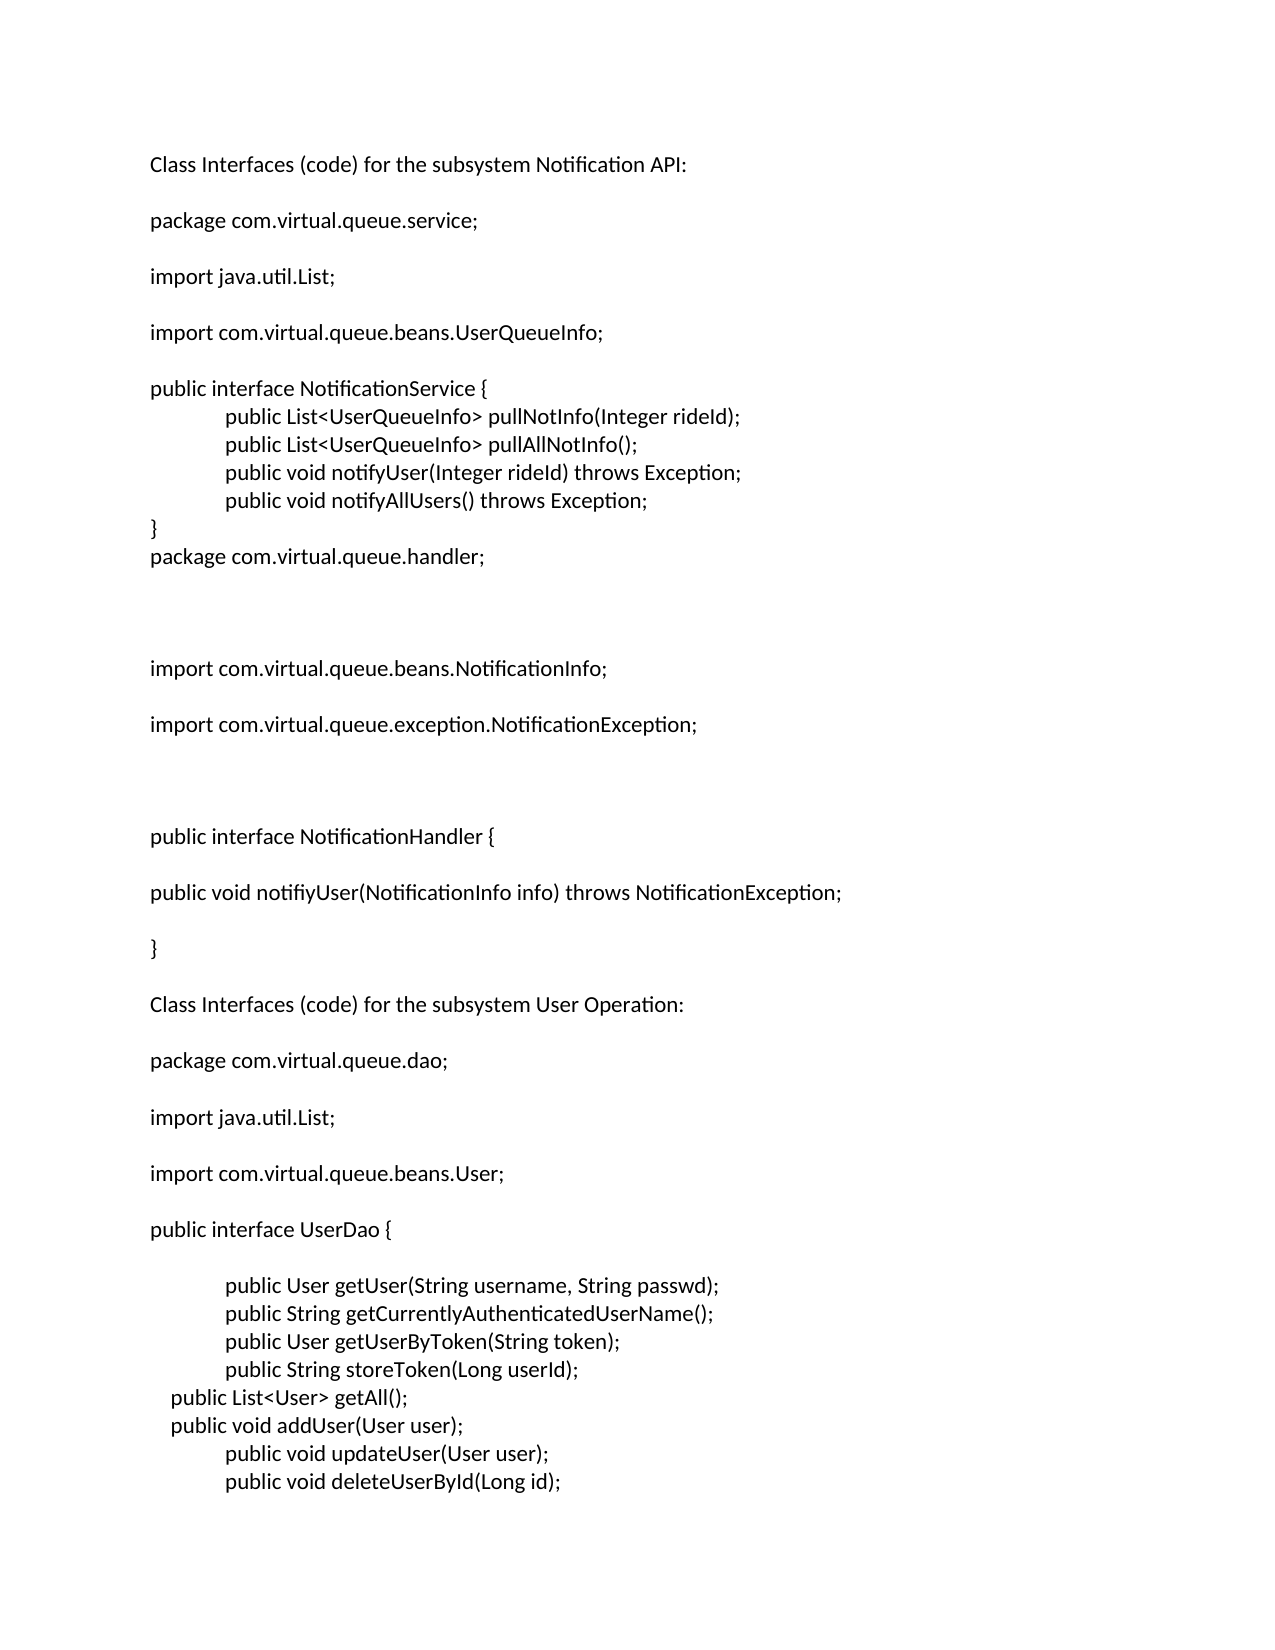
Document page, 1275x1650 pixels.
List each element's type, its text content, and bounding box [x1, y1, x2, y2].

text public interface UserDao { [150, 1215, 1125, 1243]
text import com.virtual.queue.beans.User; [150, 1159, 1125, 1187]
text } [150, 514, 1125, 542]
text public void notifiyUser(NotificationInfo info) throws NotificationException; [150, 878, 1125, 907]
text } [150, 934, 1125, 963]
text public interface NotificationService { [150, 374, 1125, 402]
text import java.util.List; [150, 1103, 1125, 1131]
text Class Interfaces (code) for the subsystem Notification API: [150, 150, 1125, 178]
text package com.virtual.queue.service; [150, 206, 1125, 234]
text public List<User> getAll(); [150, 1383, 1125, 1411]
text public User getUser(String username, String passwd); [150, 1271, 1125, 1299]
text public List<UserQueueInfo> pullAllNotInfo(); [150, 430, 1125, 458]
text package com.virtual.queue.handler; [150, 542, 1125, 570]
text public interface NotificationHandler { [150, 822, 1125, 851]
text public String getCurrentlyAuthenticatedUserName(); [150, 1299, 1125, 1327]
text public void notifyUser(Integer rideId) throws Exception; [150, 458, 1125, 486]
text public void addUser(User user); [150, 1411, 1125, 1439]
text package com.virtual.queue.dao; [150, 1047, 1125, 1075]
text public User getUserByToken(String token); [150, 1327, 1125, 1355]
text public List<UserQueueInfo> pullNotInfo(Integer rideId); [150, 402, 1125, 430]
text public void updateUser(User user); [150, 1439, 1125, 1467]
text Class Interfaces (code) for the subsystem User Operation: [150, 991, 1125, 1019]
text public void notifyAllUsers() throws Exception; [150, 486, 1125, 514]
text import com.virtual.queue.beans.NotificationInfo; [150, 654, 1125, 682]
text import com.virtual.queue.beans.UserQueueInfo; [150, 318, 1125, 346]
text import java.util.List; [150, 262, 1125, 290]
text public String storeToken(Long userId); [150, 1355, 1125, 1383]
text import com.virtual.queue.exception.NotificationException; [150, 710, 1125, 738]
text public void deleteUserById(Long id); [150, 1467, 1125, 1495]
